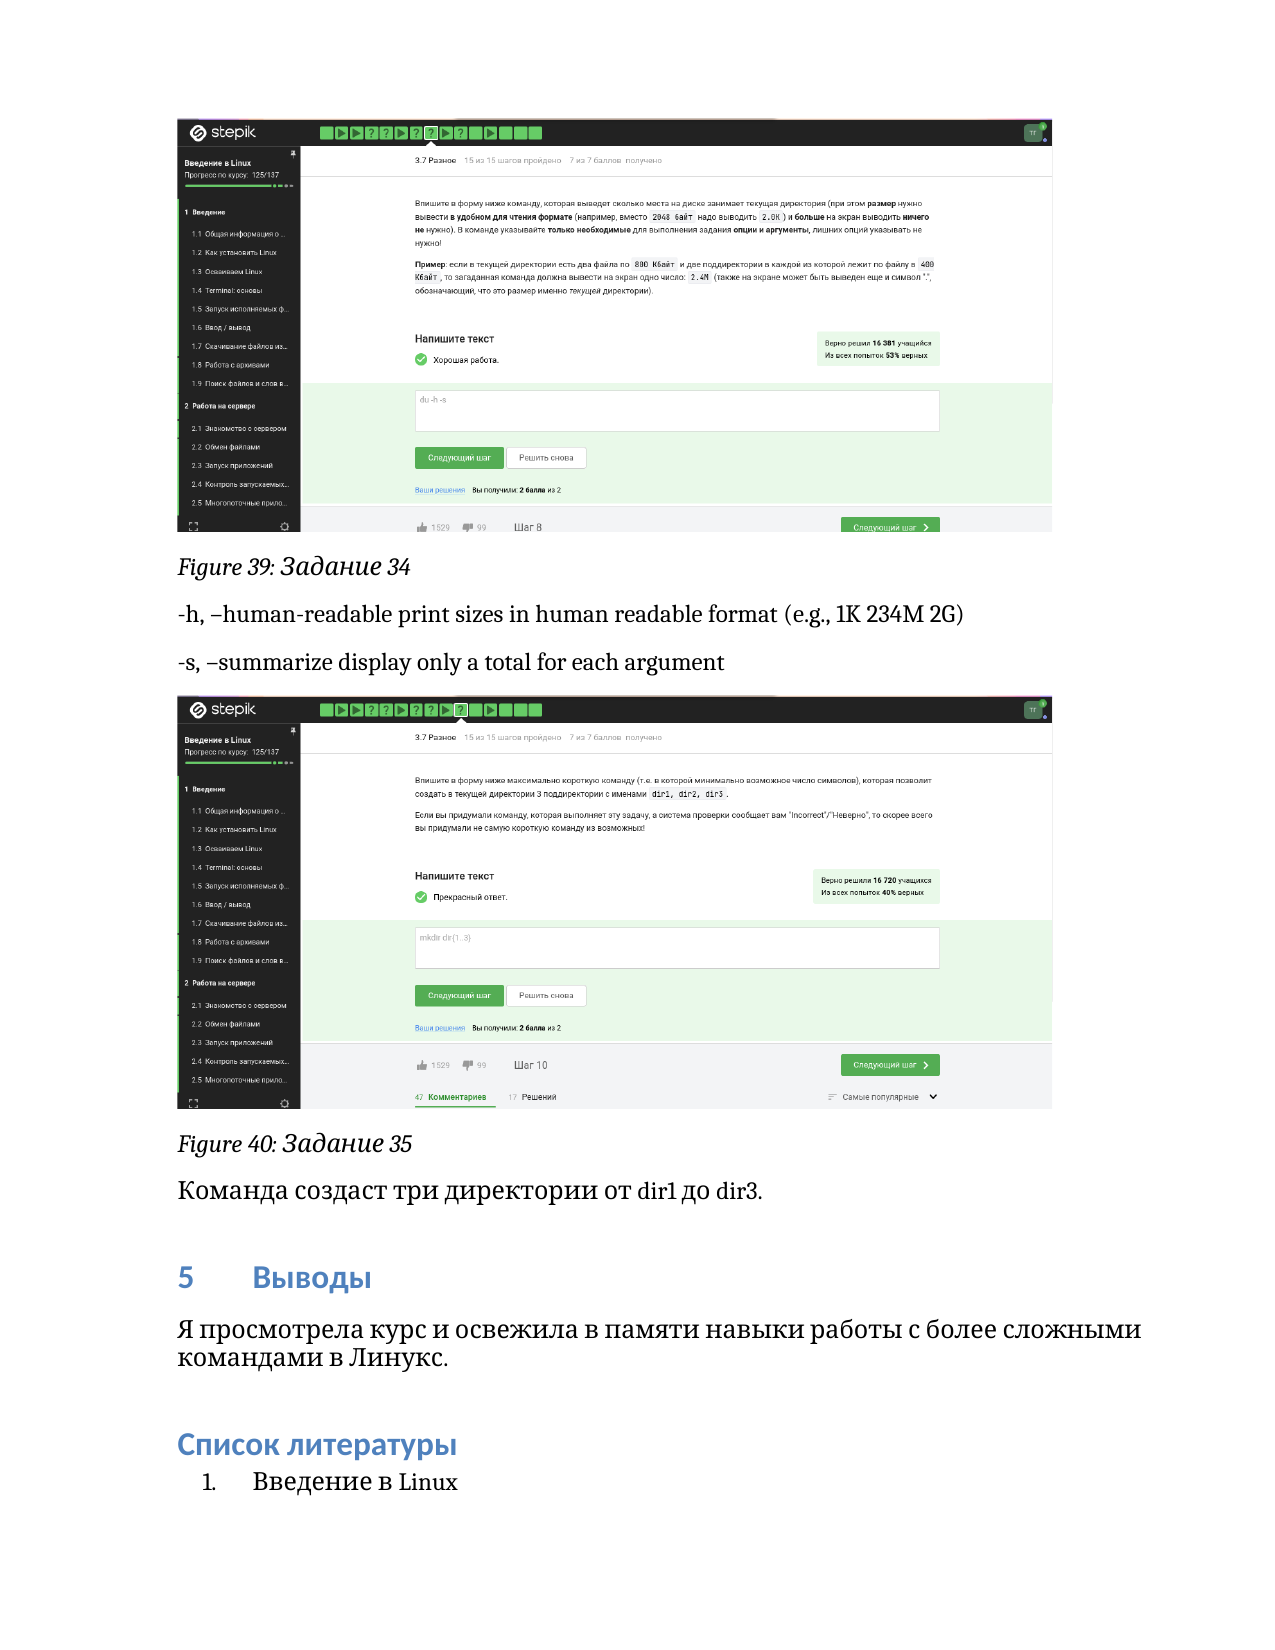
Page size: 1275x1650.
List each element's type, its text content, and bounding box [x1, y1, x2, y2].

picture [177, 118, 1053, 532]
list Введение в Linux [202, 1467, 1186, 1496]
text -h, –human-readable print sizes in human readable format (e.g., 1K 234M 2G) [177, 600, 1186, 629]
picture [177, 695, 1053, 1109]
subtitle 5 Выводы [177, 1256, 1186, 1297]
text Figure 39: Задание 34 [177, 553, 1186, 581]
text Figure 40: Задание 35 [177, 1130, 1186, 1158]
text Я просмотрела курс и освежила в памяти навыки работы с более сложными командами в Линукс. [177, 1316, 1186, 1373]
text -s, –summarize display only a total for each argument [177, 648, 1186, 676]
subtitle Список литературы [177, 1423, 1186, 1464]
text Команда создаст три директории от dir1 до dir3. [177, 1177, 1186, 1206]
